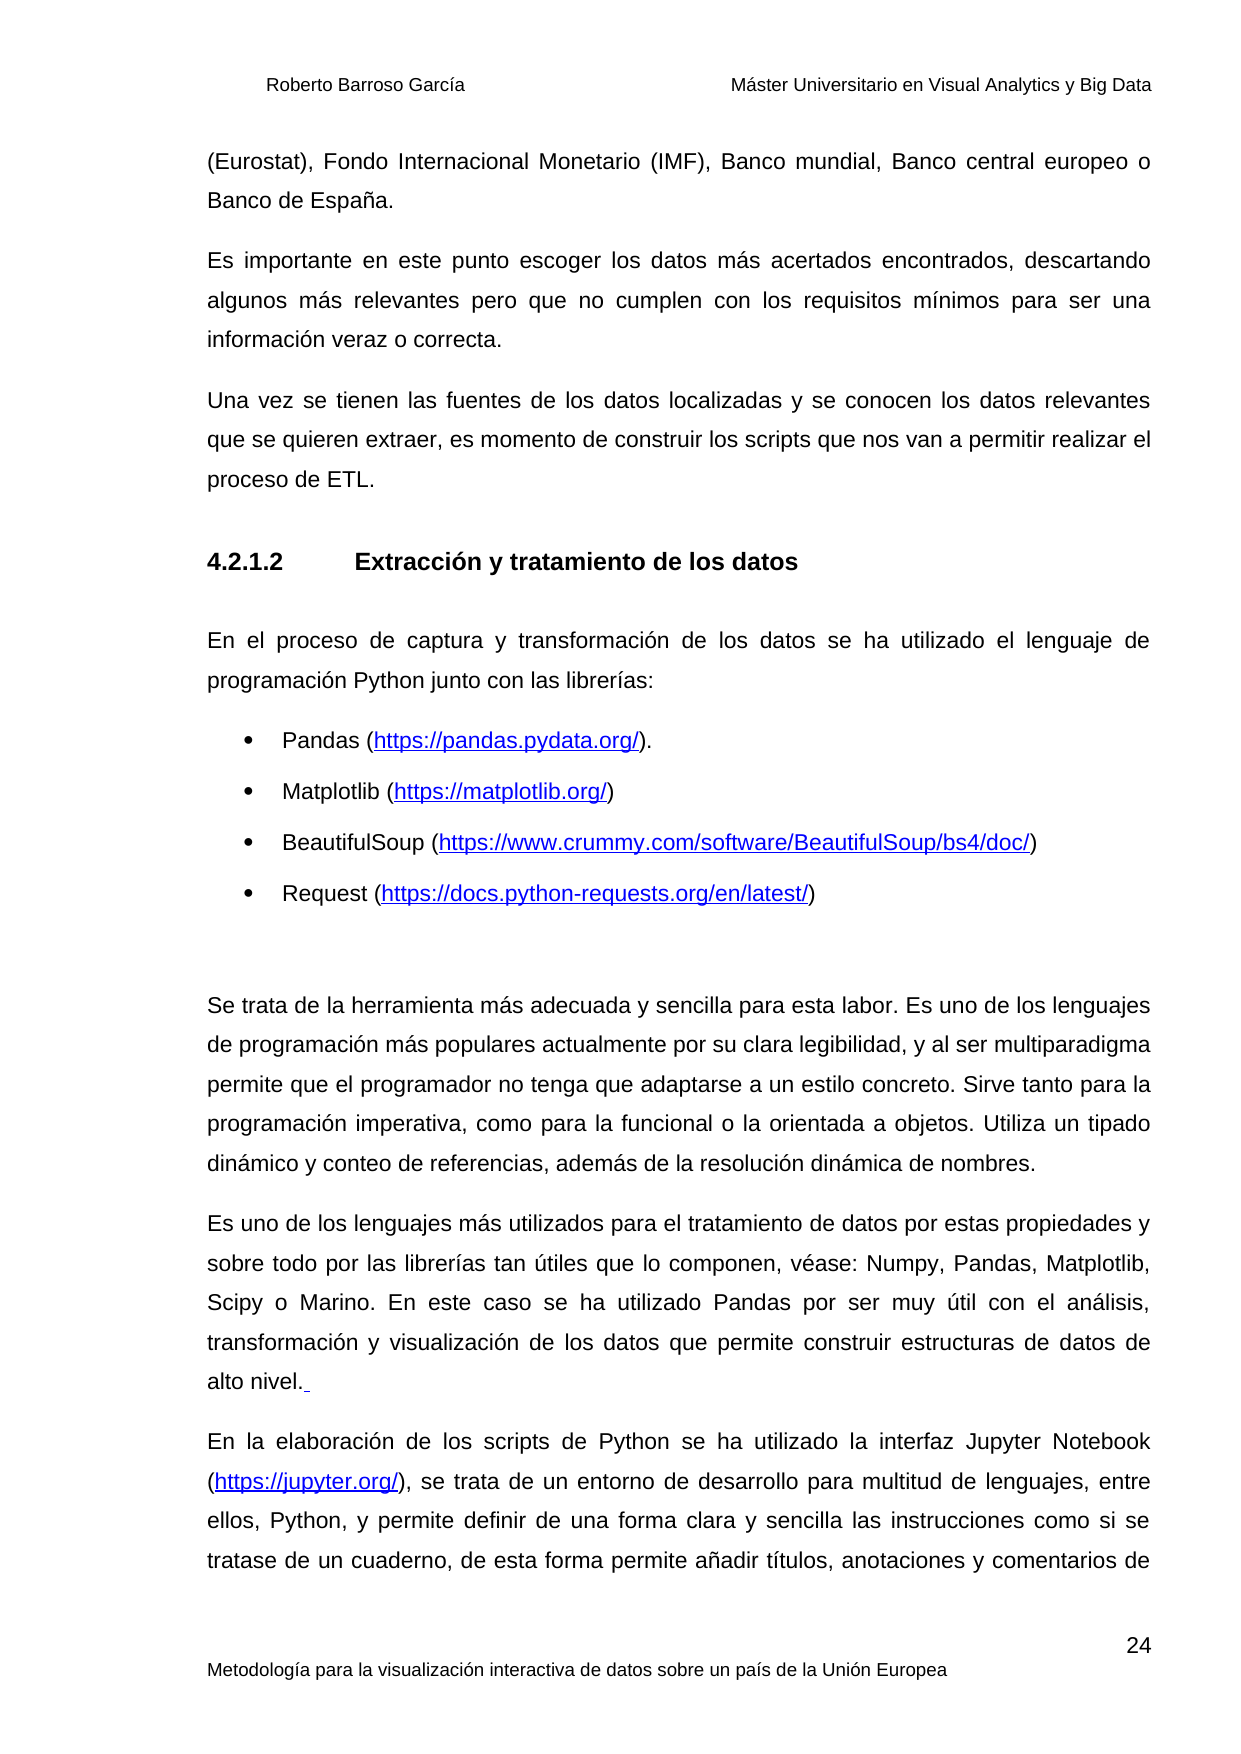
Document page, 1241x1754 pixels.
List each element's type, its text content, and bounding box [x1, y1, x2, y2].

text Es uno de los lenguajes más utilizados para el tratamiento de datos por estas propiedades y sobre todo por las librerías tan útiles que lo componen, véase: Numpy, Pandas, Matplotlib, Scipy o Marino. En este caso se ha utilizado Pandas por ser muy útil con el análisis, transformación y visualización de los datos que permite construir estructuras de datos de alto nivel. [207, 1210, 1152, 1394]
list BeautifulSoup (https://www.crummy.com/software/BeautifulSoup/bs4/doc/) [244, 829, 1152, 856]
subtitle Extracción y tratamiento de los datos [207, 547, 1152, 576]
text Es importante en este punto escoger los datos más acertados encontrados, descartando algunos más relevantes pero que no cumplen con los requisitos mínimos para ser una información veraz o correcta. [207, 247, 1152, 353]
text En el proceso de captura y transformación de los datos se ha utilizado el lenguaje de programación Python junto con las librerías: [207, 627, 1152, 693]
list Matplotlib (https://matplotlib.org/) [244, 778, 1152, 805]
list Request (https://docs.python-requests.org/en/latest/) [244, 880, 1152, 907]
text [207, 148, 1152, 213]
text Una vez se tienen las fuentes de los datos localizadas y se conocen los datos relevantes que se quieren extraer, es momento de construir los scripts que nos van a permitir realizar el proceso de ETL. [207, 387, 1152, 492]
text Se trata de la herramienta más adecuada y sencilla para esta labor. Es uno de los lenguajes de programación más populares actualmente por su clara legibilidad, y al ser multiparadigma permite que el programador no tenga que adaptarse a un estilo concreto. Sirve tanto para la programación imperativa, como para la funcional o la orientada a objetos. Utiliza un tipado dinámico y conteo de referencias, además de la resolución dinámica de nombres. [207, 992, 1152, 1176]
list Pandas (https://pandas.pydata.org/). [244, 727, 1152, 754]
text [207, 1428, 1152, 1573]
